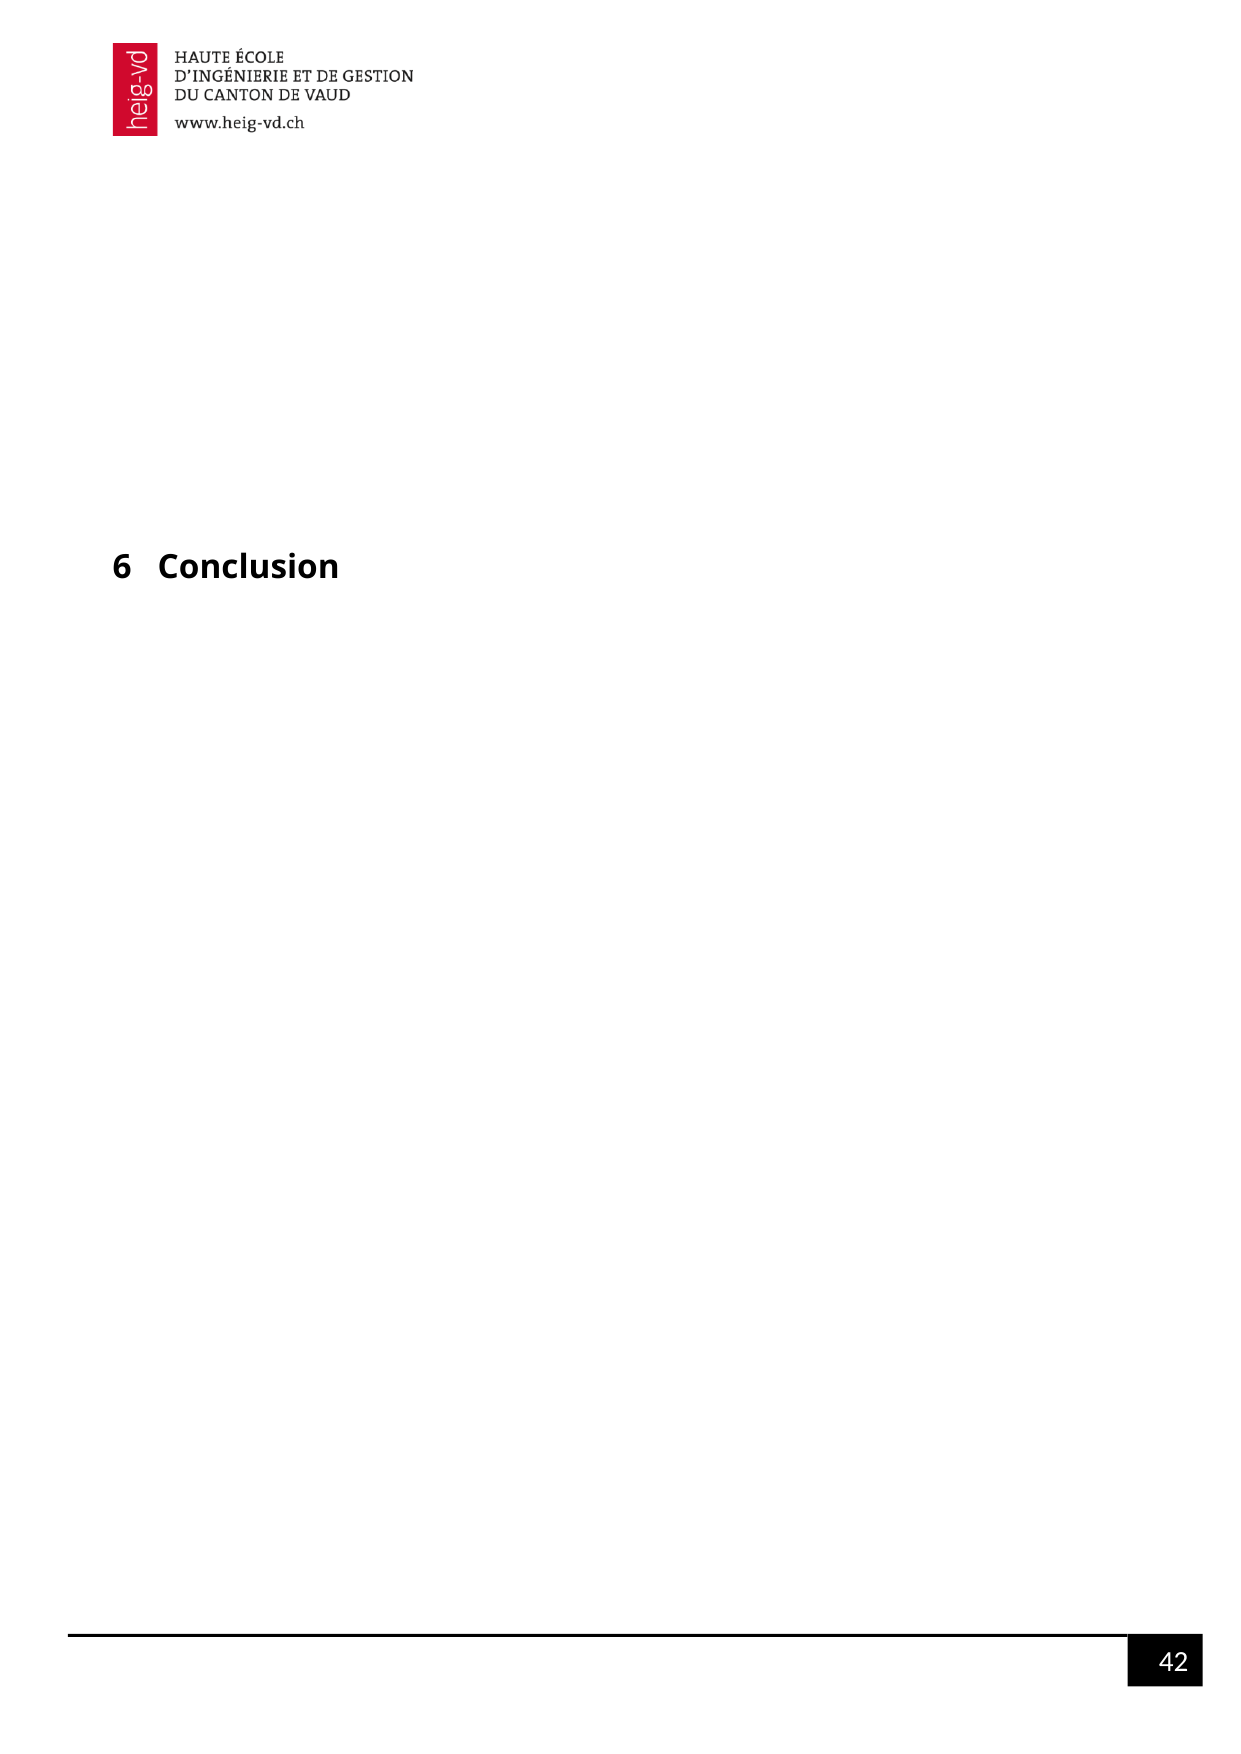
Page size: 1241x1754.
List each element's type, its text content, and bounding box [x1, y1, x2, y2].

subtitle Conclusion [112, 543, 1128, 588]
picture [112, 43, 413, 136]
